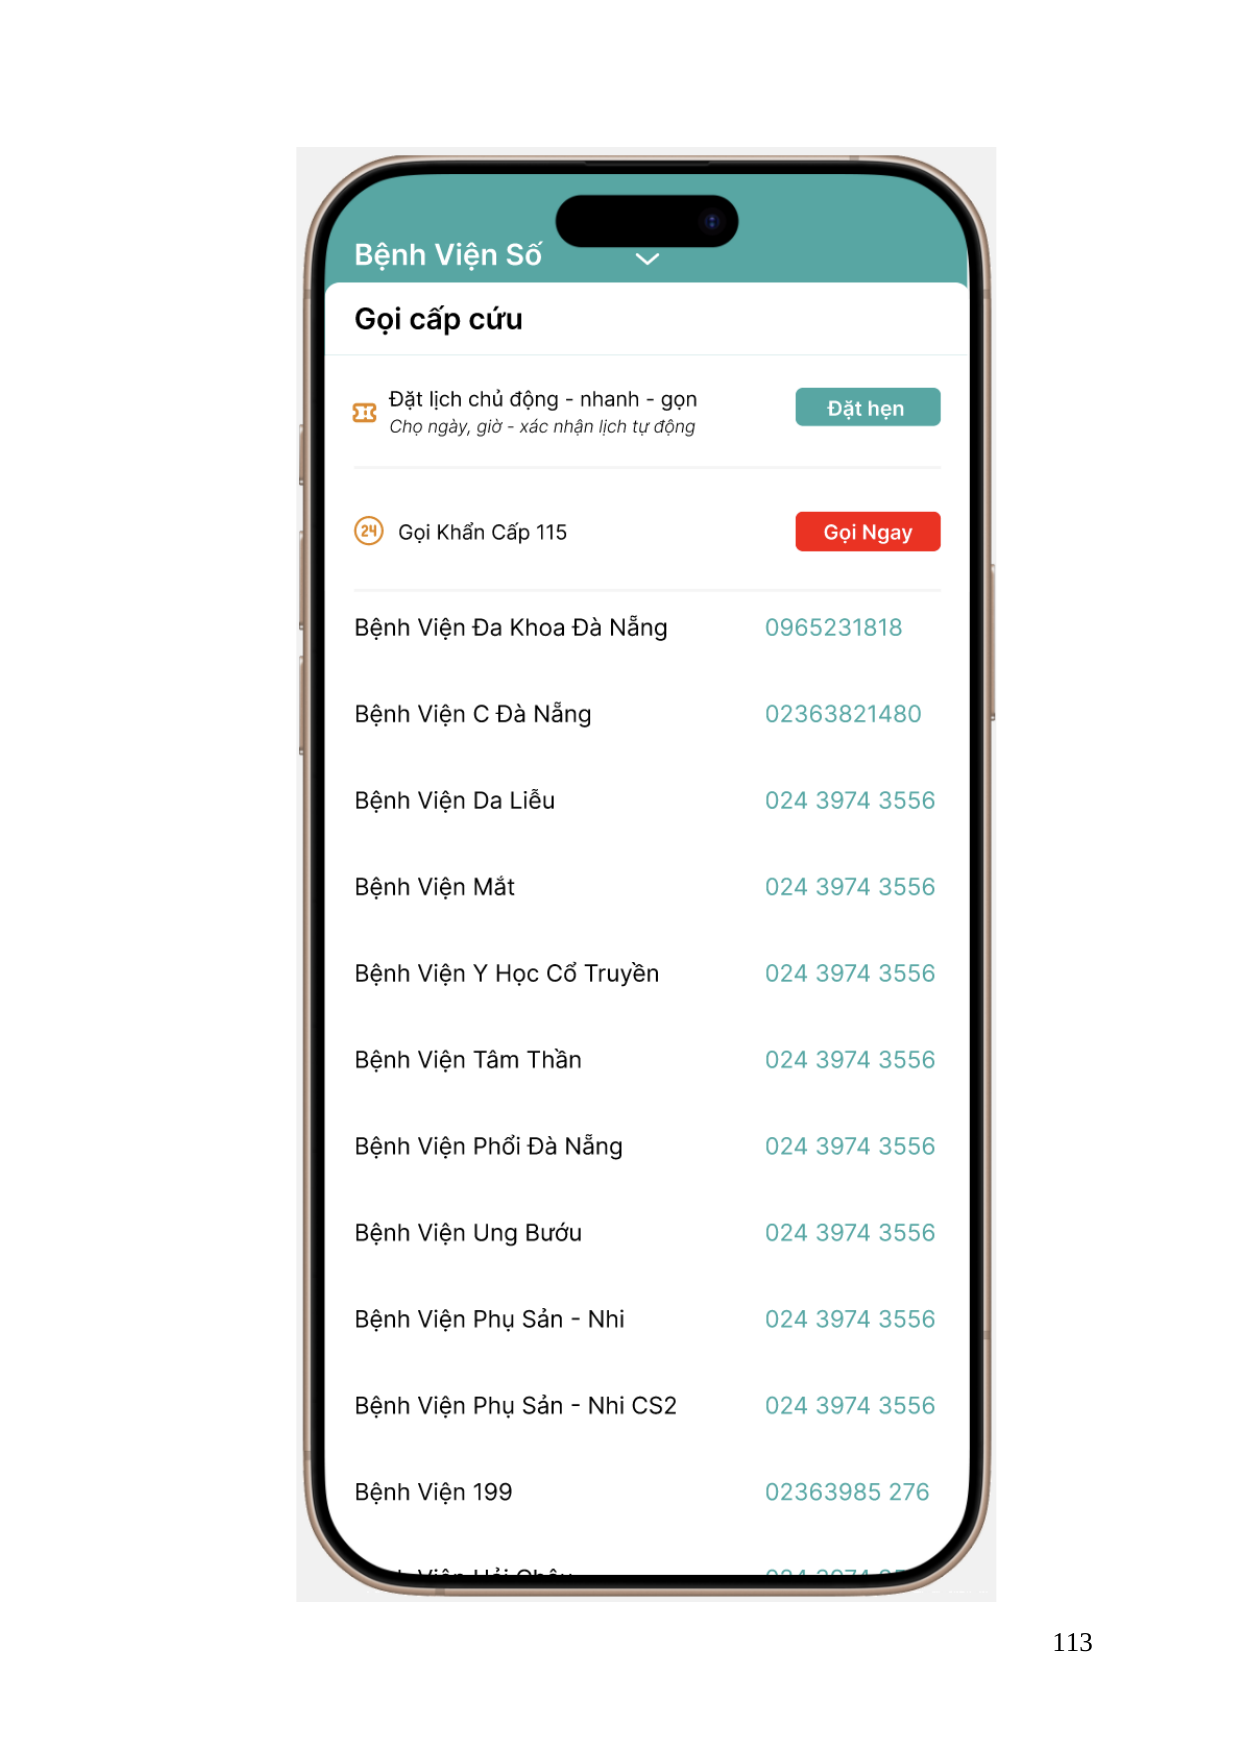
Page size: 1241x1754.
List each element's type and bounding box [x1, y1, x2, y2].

picture [296, 147, 997, 1602]
